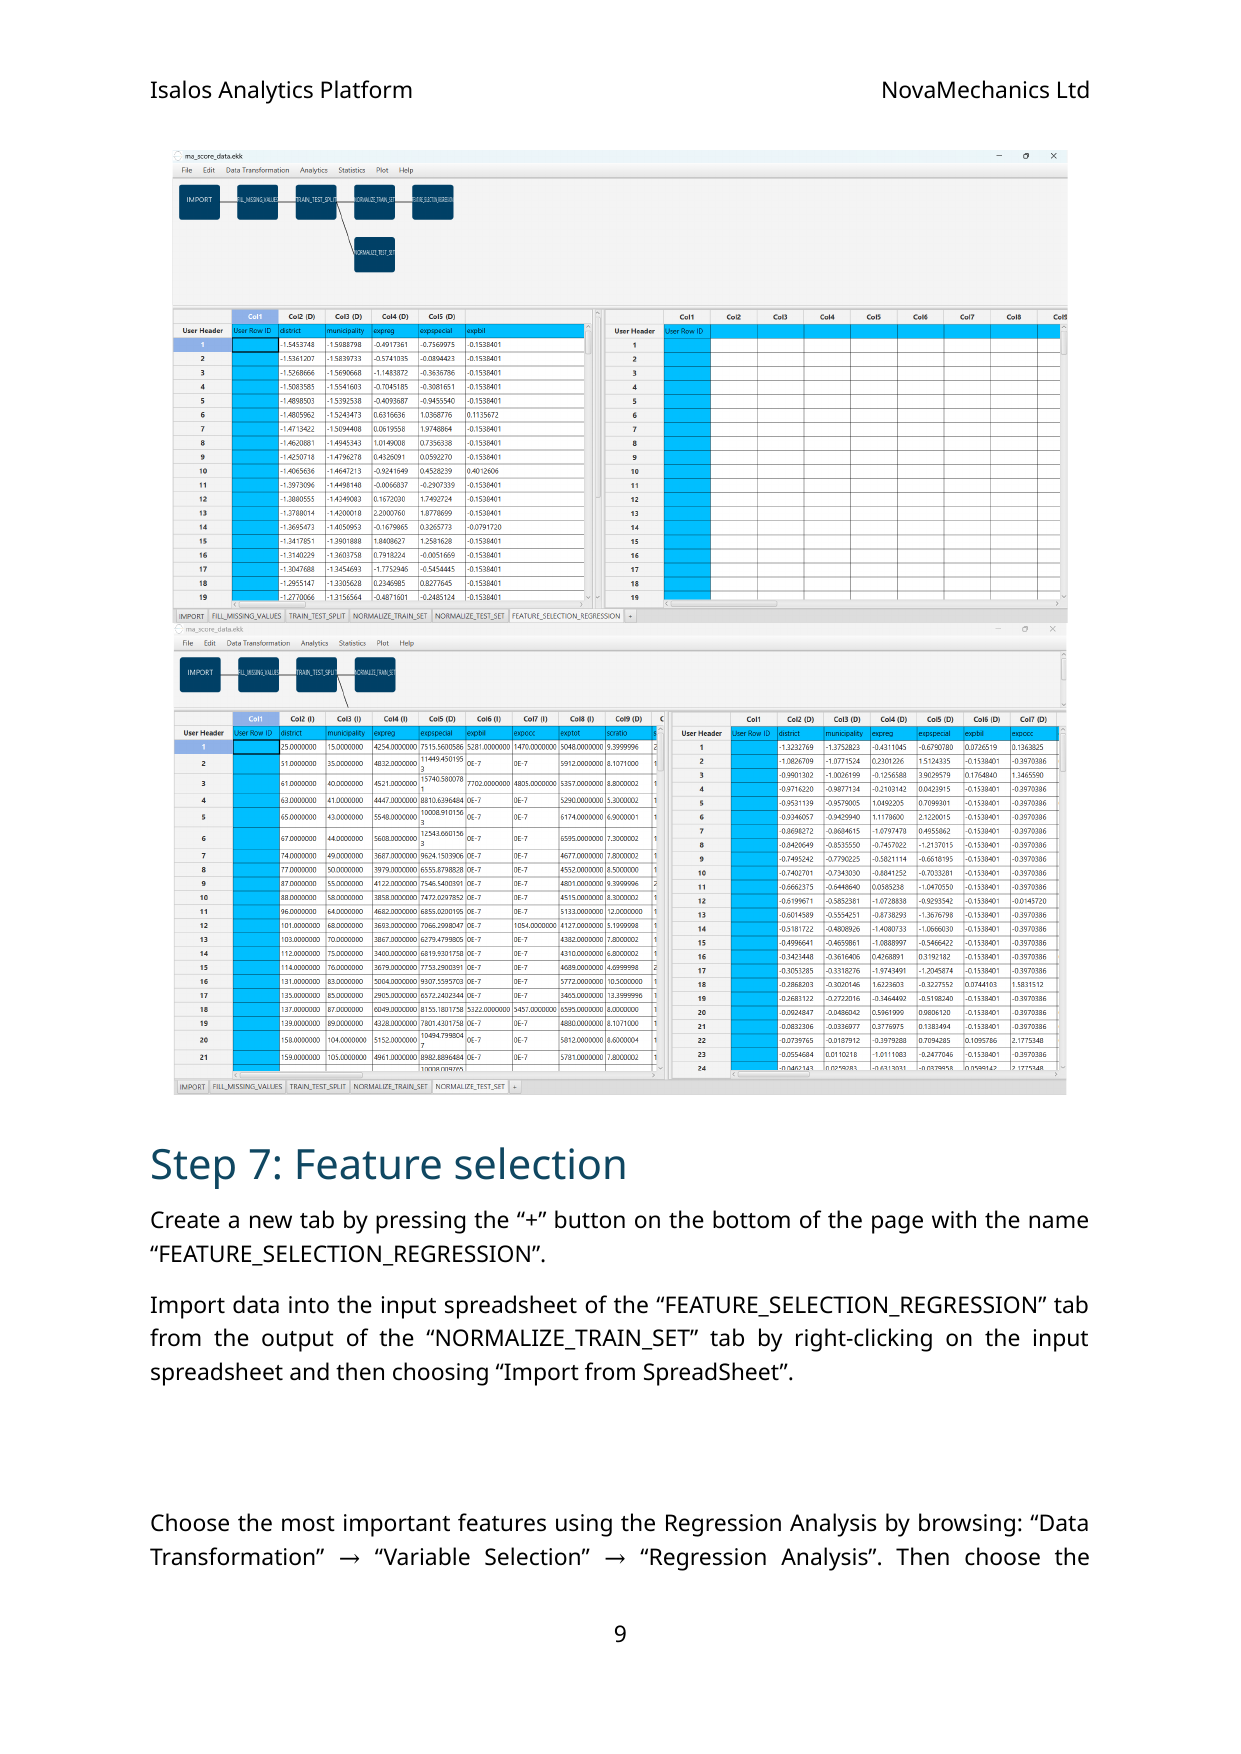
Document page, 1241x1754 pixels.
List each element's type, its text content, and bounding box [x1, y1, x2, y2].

text Import data into the input spreadsheet of the “FEATURE_SELECTION_REGRESSION” tab from the output of the “NORMALIZE_TRAIN_SET” tab by right-clicking on the input spreadsheet and then choosing “Import from SpreadSheet”. [150, 1288, 1090, 1387]
text Create a new tab by pressing the “+” button on the bottom of the page with the name “FEATURE_SELECTION_REGRESSION”. [150, 1204, 1090, 1269]
subtitle Step 7: Feature selection [150, 1135, 1090, 1192]
picture [172, 150, 1068, 1095]
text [150, 1507, 1090, 1572]
